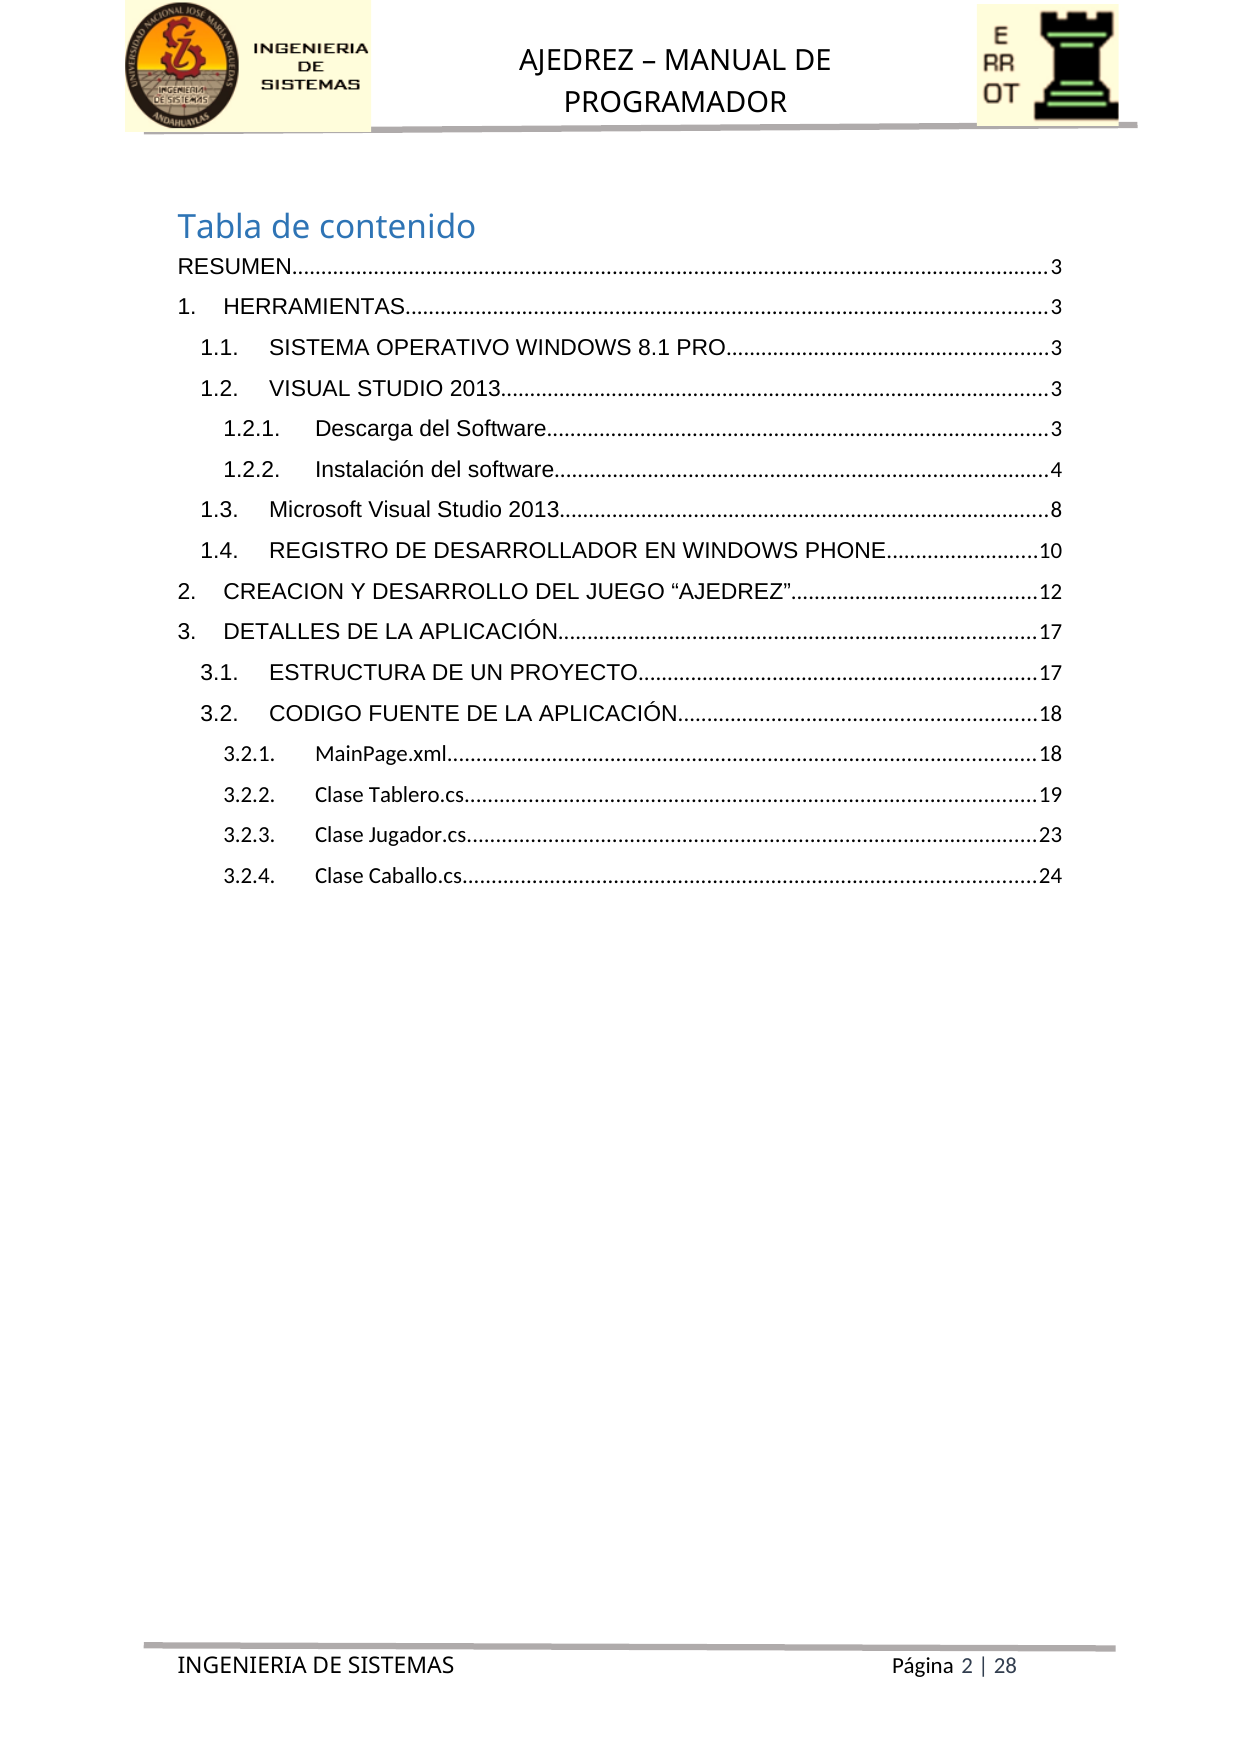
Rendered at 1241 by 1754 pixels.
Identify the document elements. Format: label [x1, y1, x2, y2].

picture [124, 0, 371, 131]
picture [975, 4, 1119, 124]
